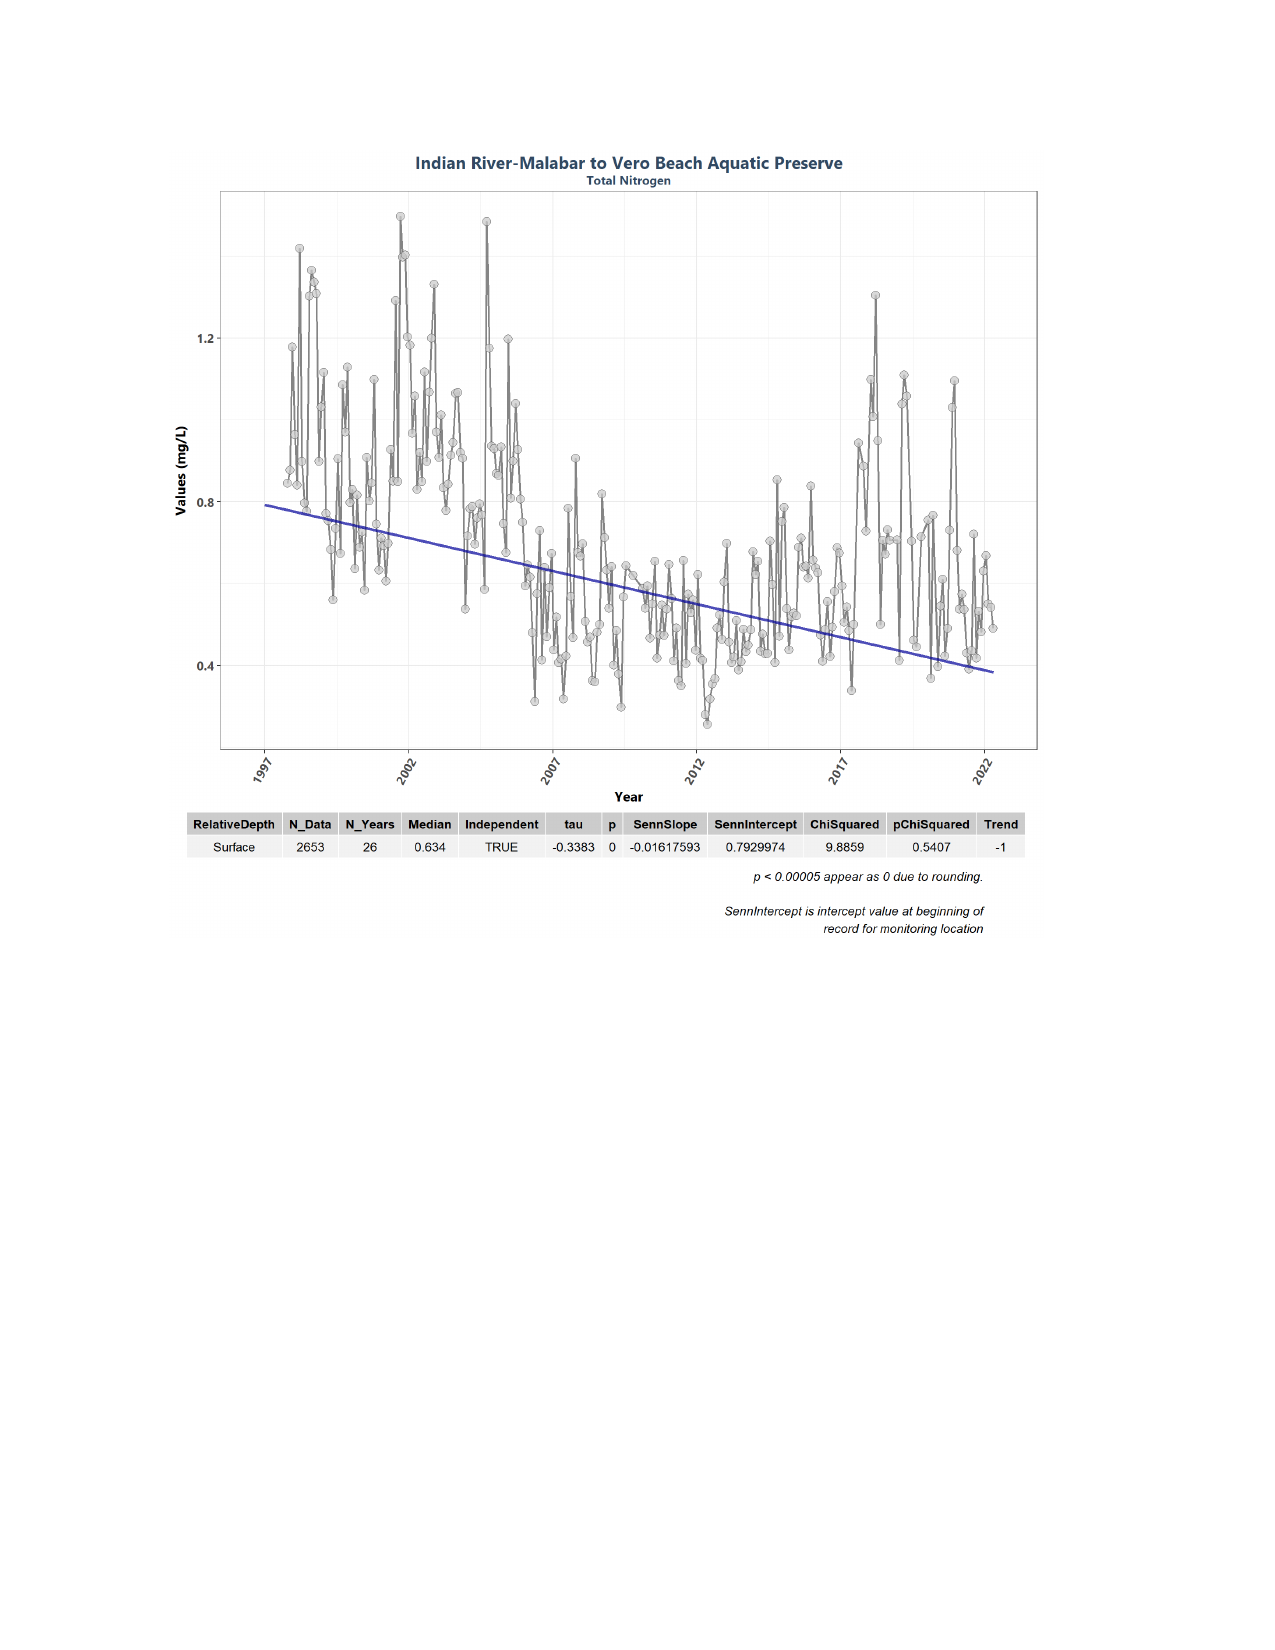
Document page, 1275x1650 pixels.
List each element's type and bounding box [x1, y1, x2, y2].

picture [168, 150, 1044, 938]
